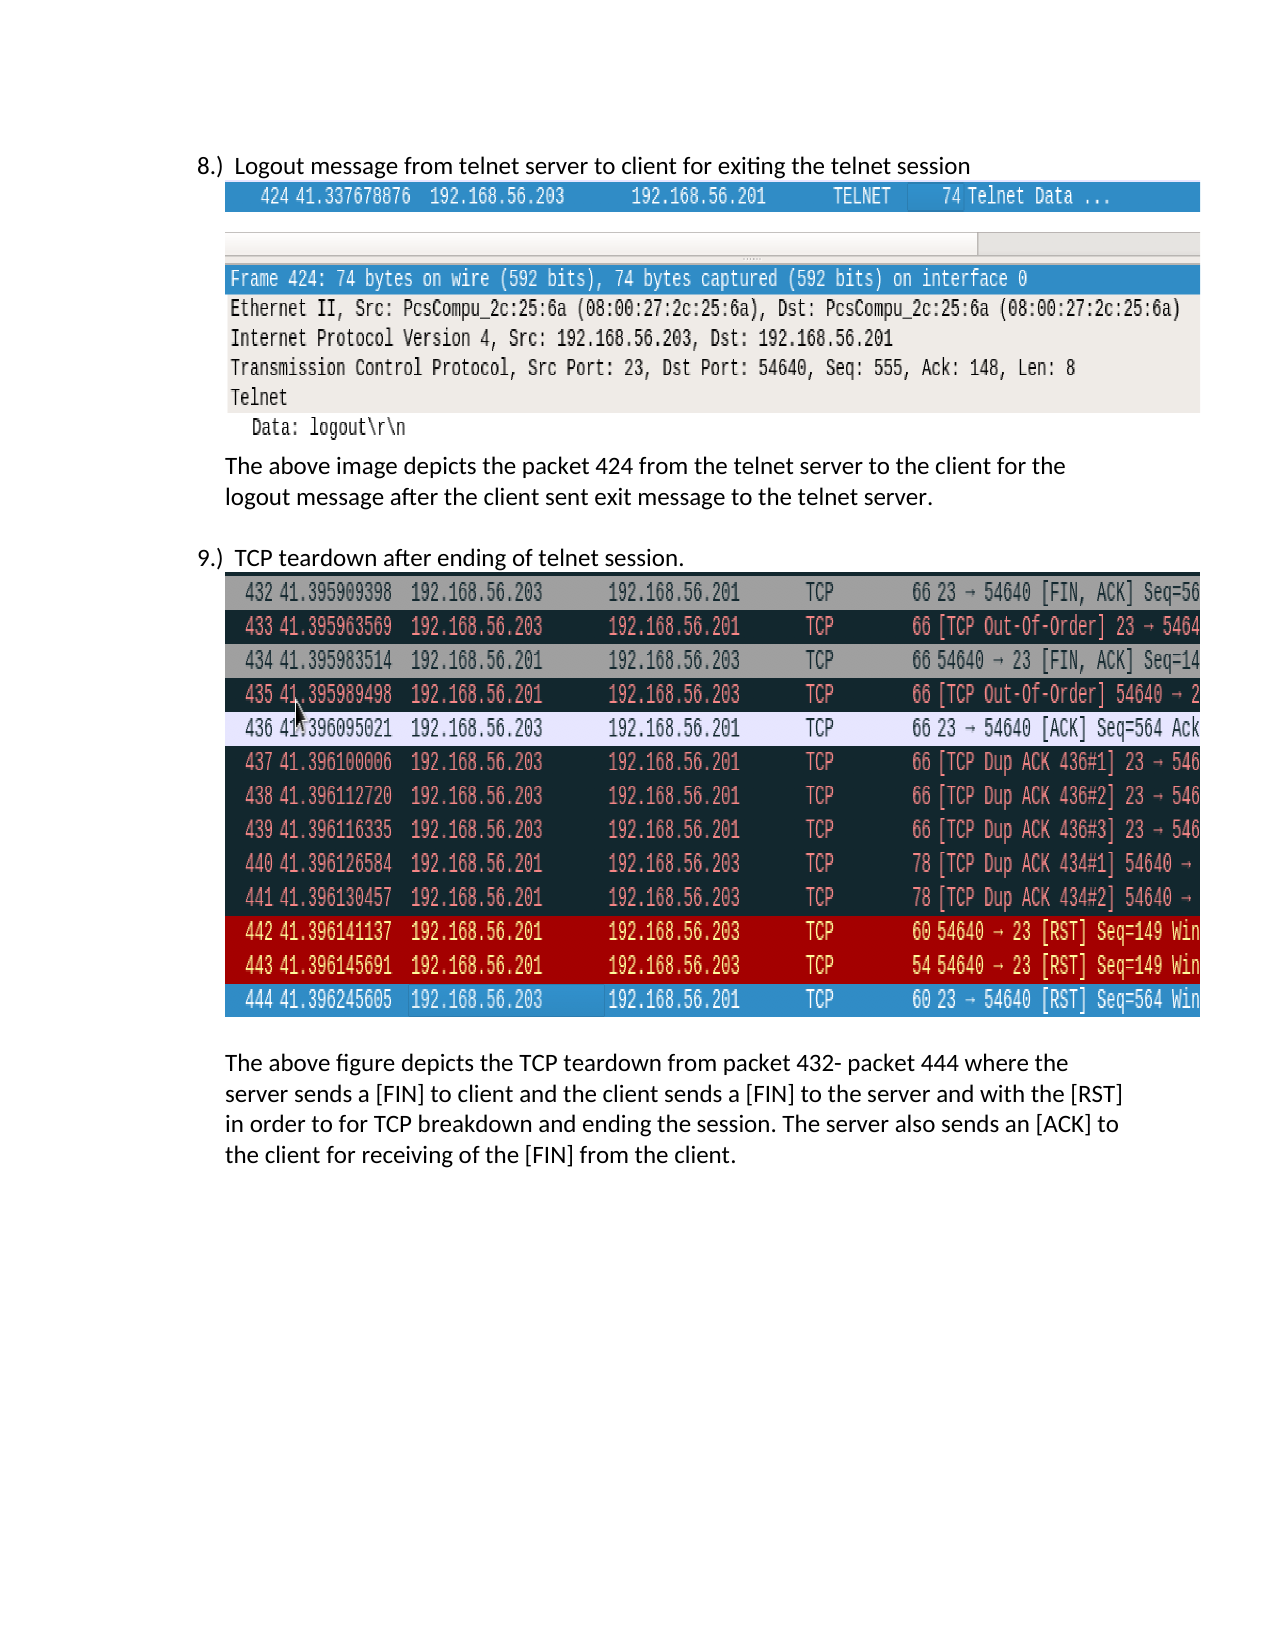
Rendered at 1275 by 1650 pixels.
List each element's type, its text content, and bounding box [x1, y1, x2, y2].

list The above figure depicts the TCP teardown from packet 432- packet 444 where the server sends a [FIN] to client and the client sends a [FIN] to the server and with the [RST] in order to for TCP breakdown and ending the session. The server also sends an [ACK] to the client for receiving of the [FIN] from the client. [225, 1047, 1125, 1169]
list The above image depicts the packet 424 from the telnet server to the client for the logout message after the client sent exit message to the telnet server. [225, 451, 1125, 511]
picture [225, 180, 1200, 451]
picture [225, 572, 1200, 1017]
list TCP teardown after ending of telnet session. [197, 542, 1125, 572]
list Logout message from telnet server to client for exiting the telnet session [197, 150, 1125, 181]
